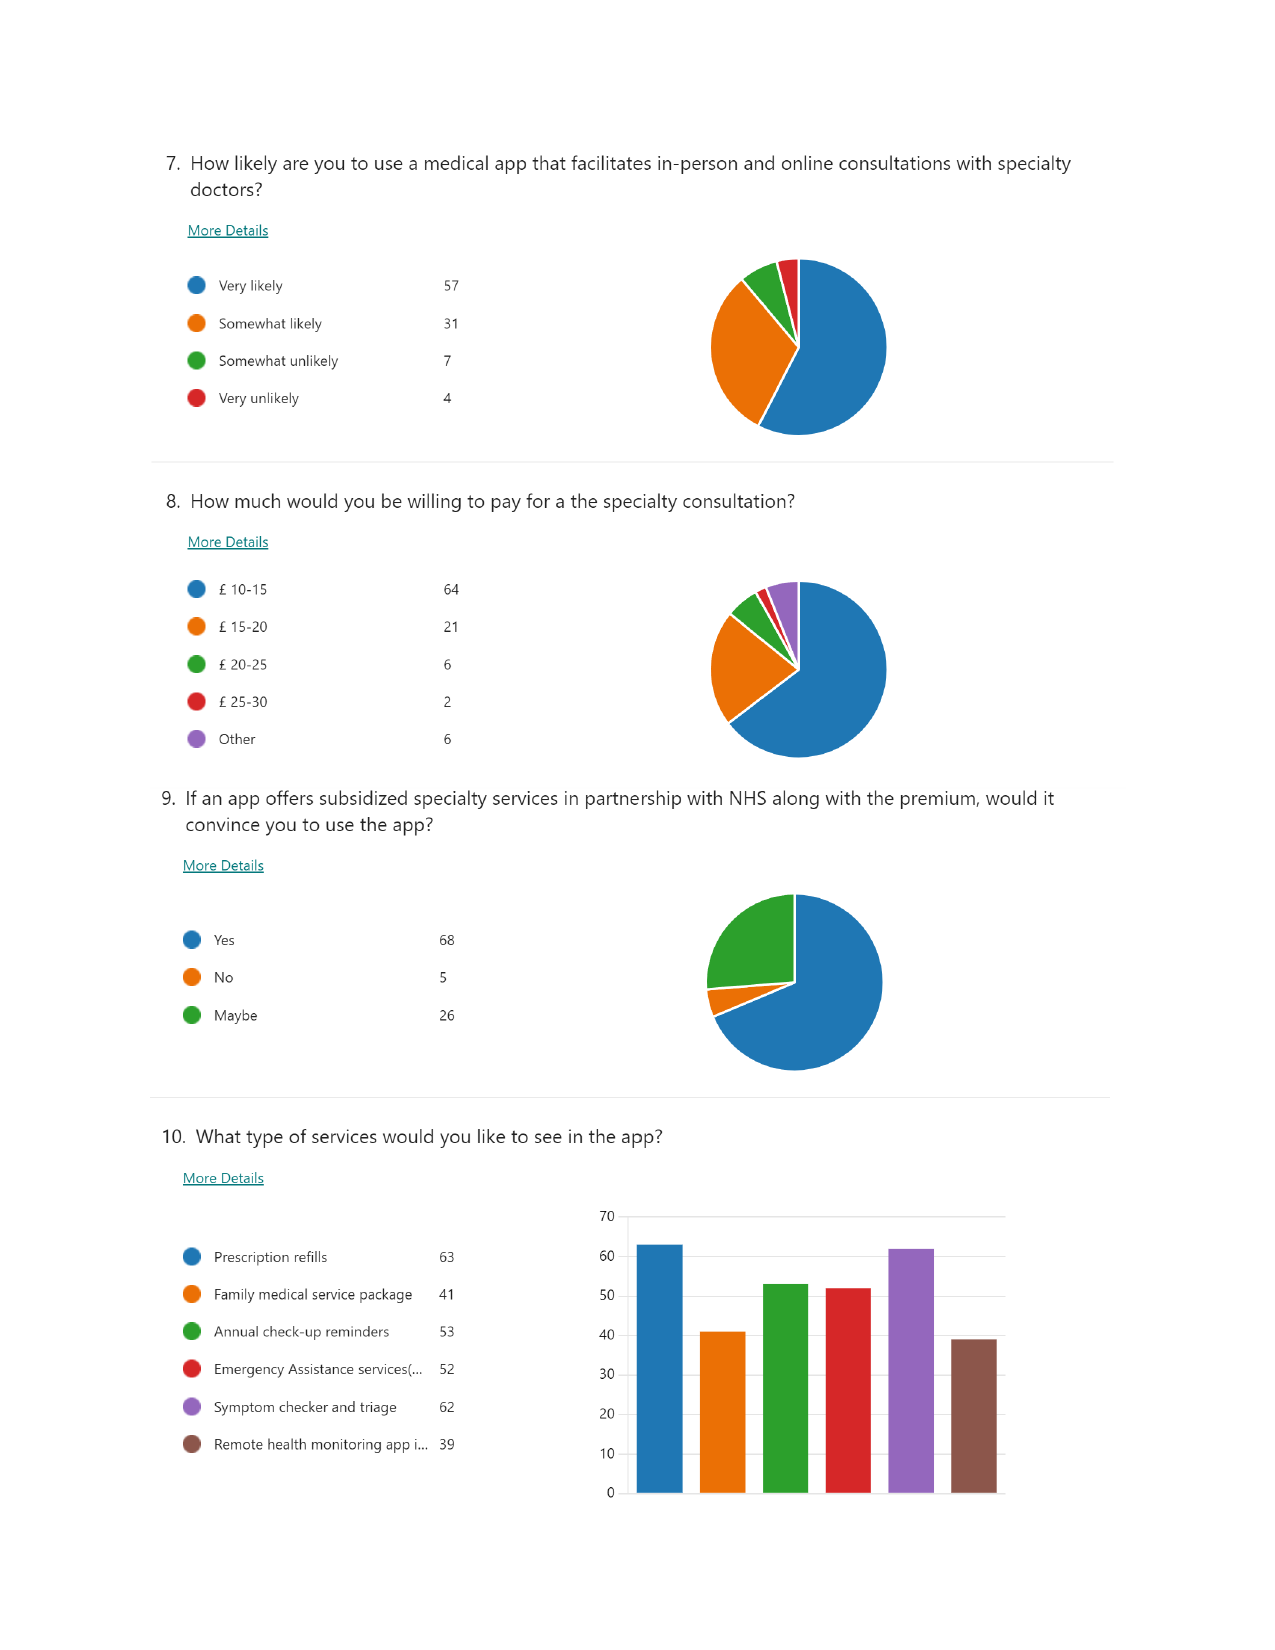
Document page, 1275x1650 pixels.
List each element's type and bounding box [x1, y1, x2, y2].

picture [150, 787, 1125, 1499]
picture [150, 150, 1125, 783]
